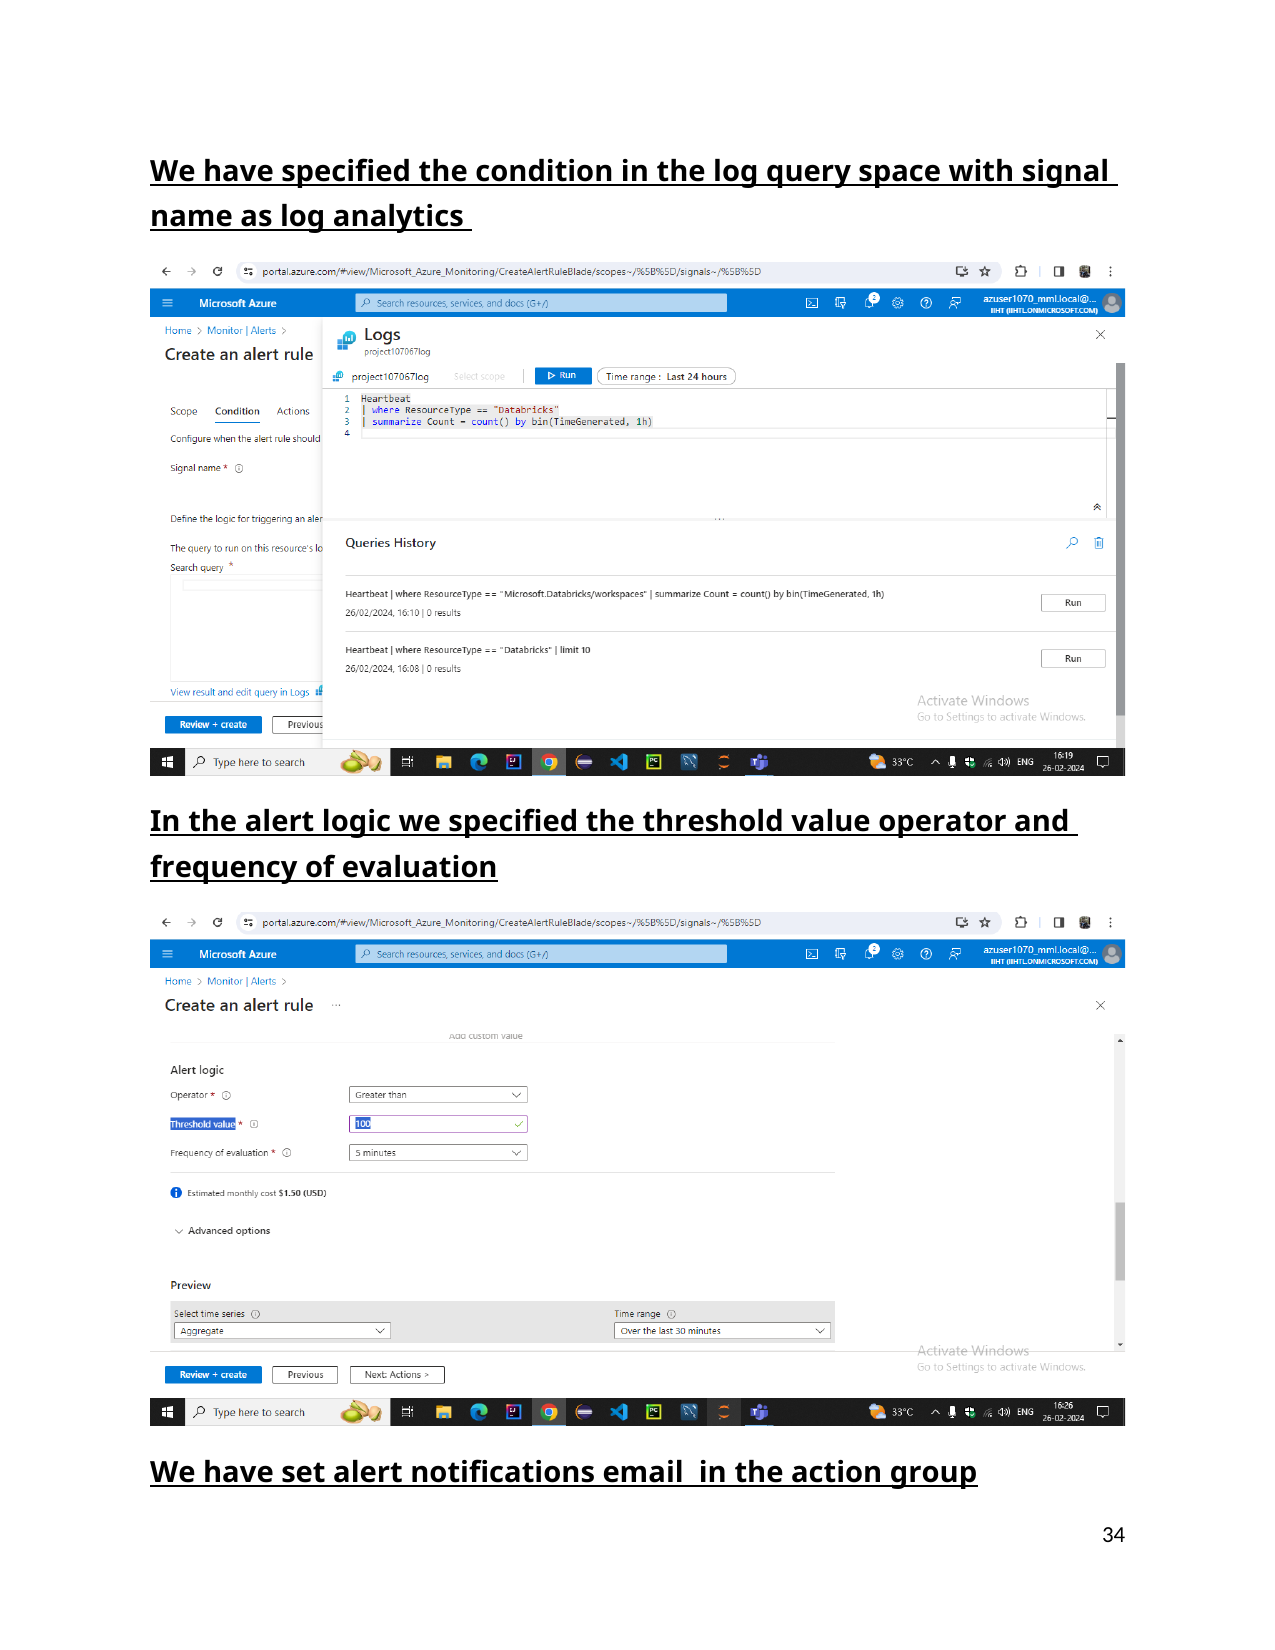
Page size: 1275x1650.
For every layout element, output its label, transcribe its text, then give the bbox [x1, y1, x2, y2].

picture [150, 262, 1125, 776]
picture [150, 912, 1125, 1426]
text We have specified the condition in the log query space with signal name as log analytics [150, 150, 1125, 235]
text In the alert logic we specified the threshold value operator and frequency of evaluation [150, 801, 1125, 886]
text We have set alert notifications email in the action group [150, 1451, 1125, 1491]
